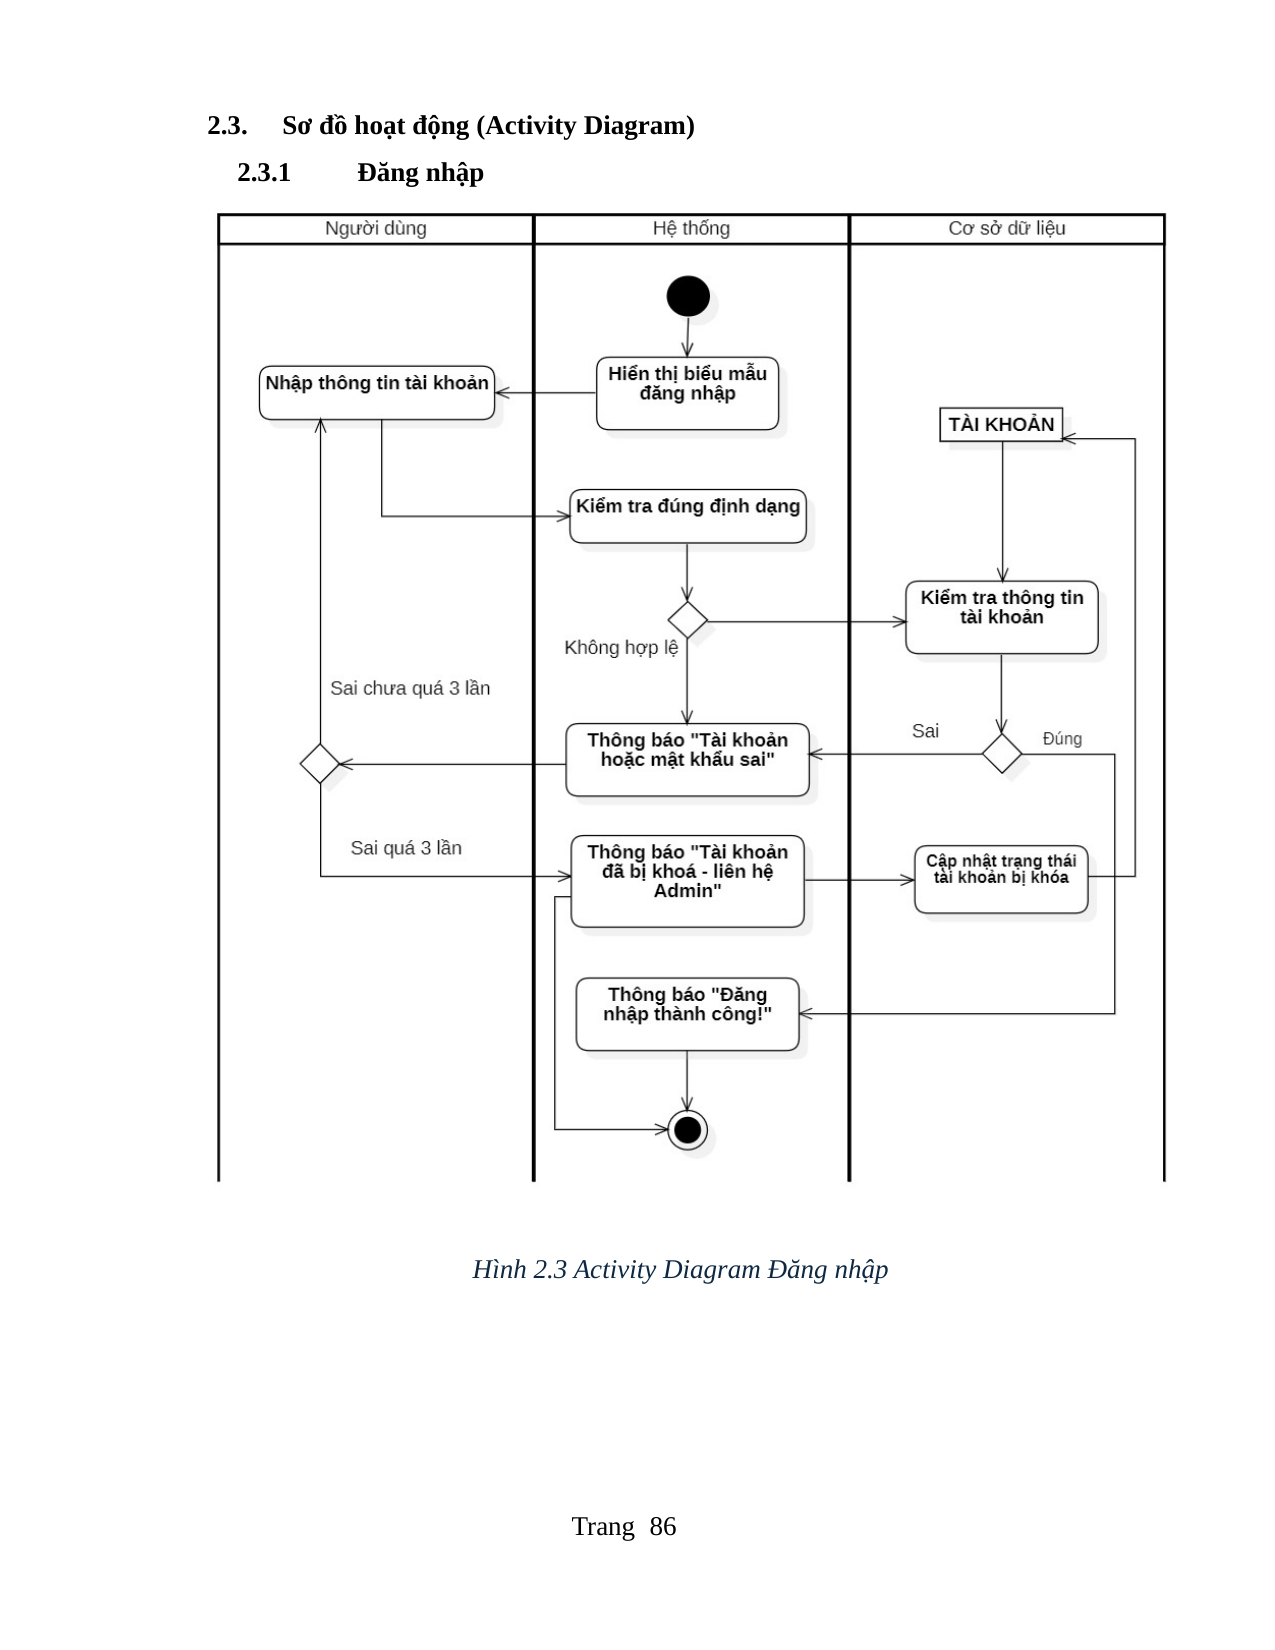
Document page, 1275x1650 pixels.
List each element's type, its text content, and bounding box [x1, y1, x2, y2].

subtitle Đăng nhập [237, 156, 1156, 187]
subtitle Sơ đồ hoạt động (Activity Diagram) [207, 109, 1156, 140]
picture [207, 202, 1215, 1232]
